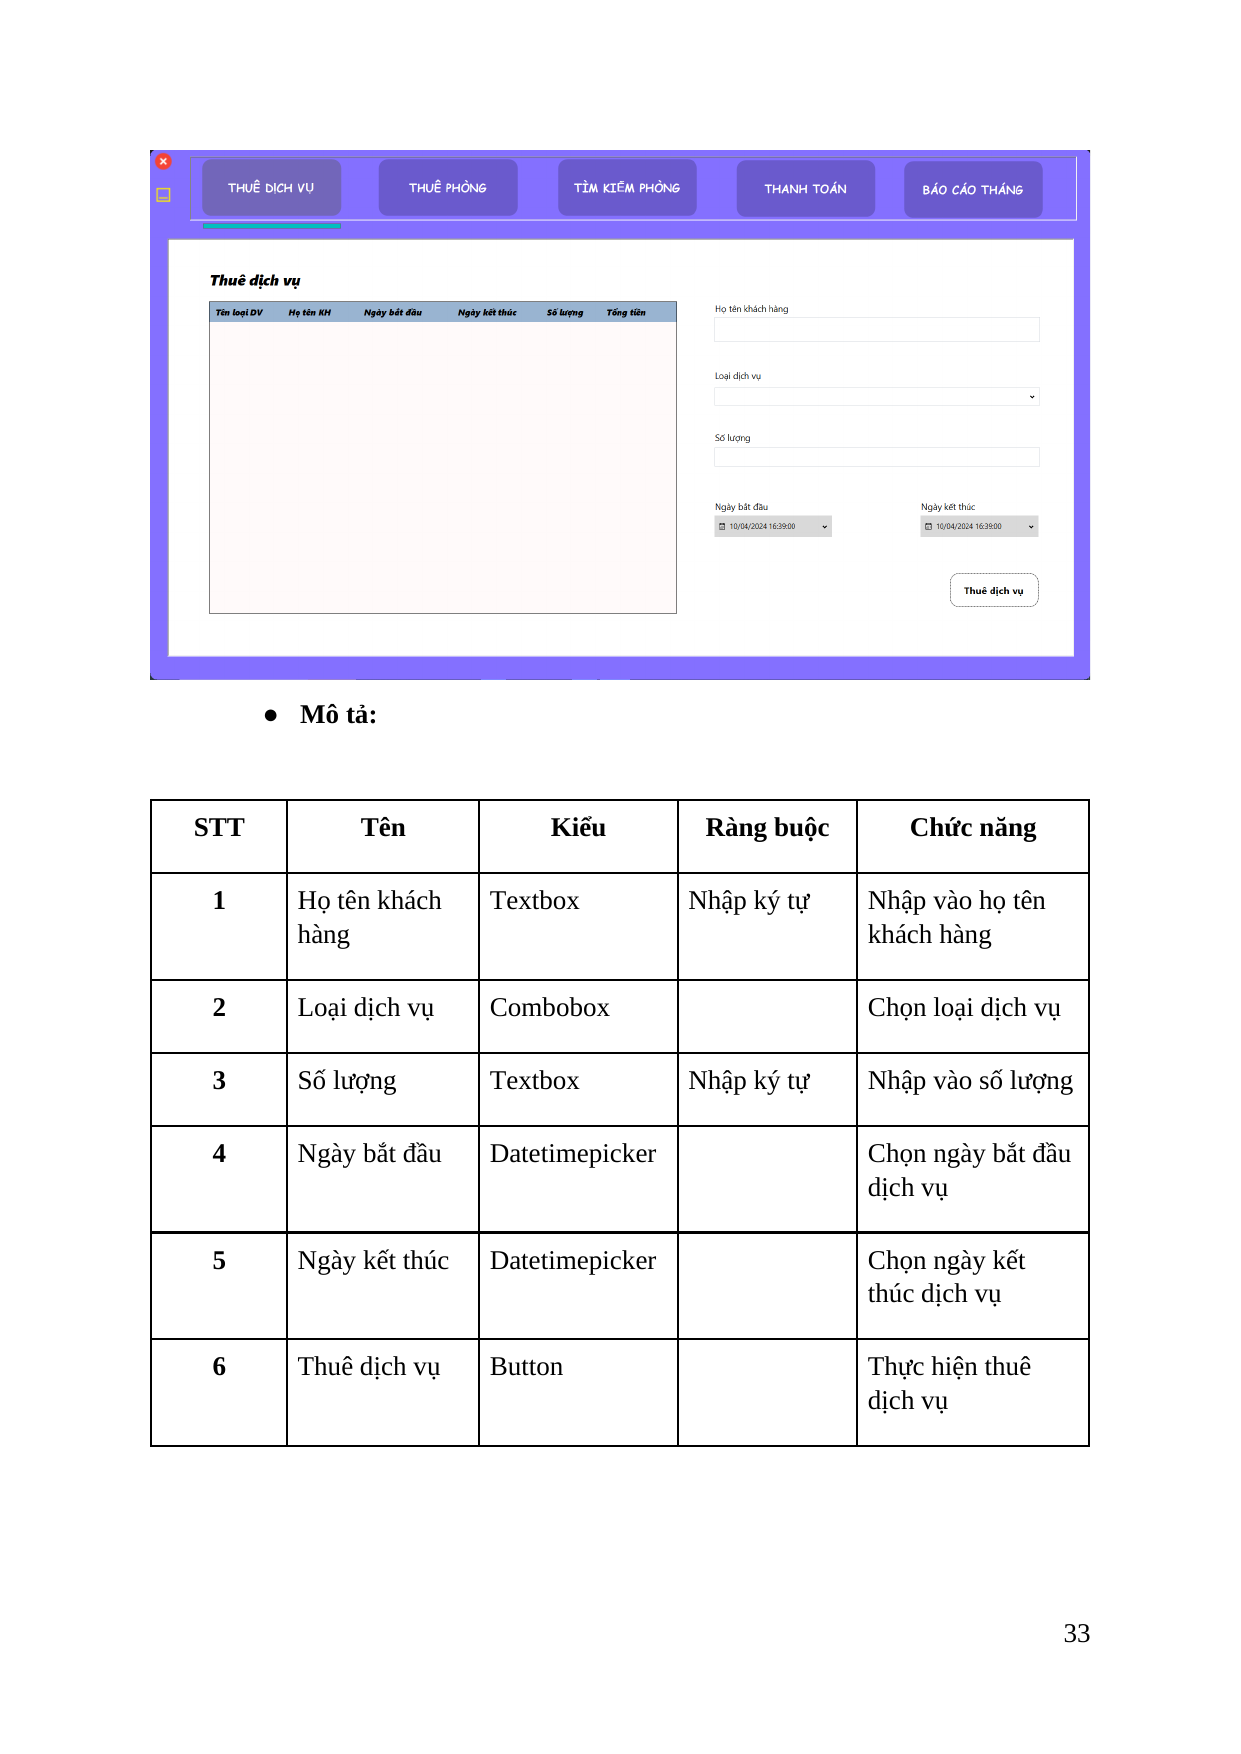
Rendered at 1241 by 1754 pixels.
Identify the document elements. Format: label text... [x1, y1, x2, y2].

list Mô tả: [262, 698, 1090, 729]
picture [150, 150, 1091, 680]
